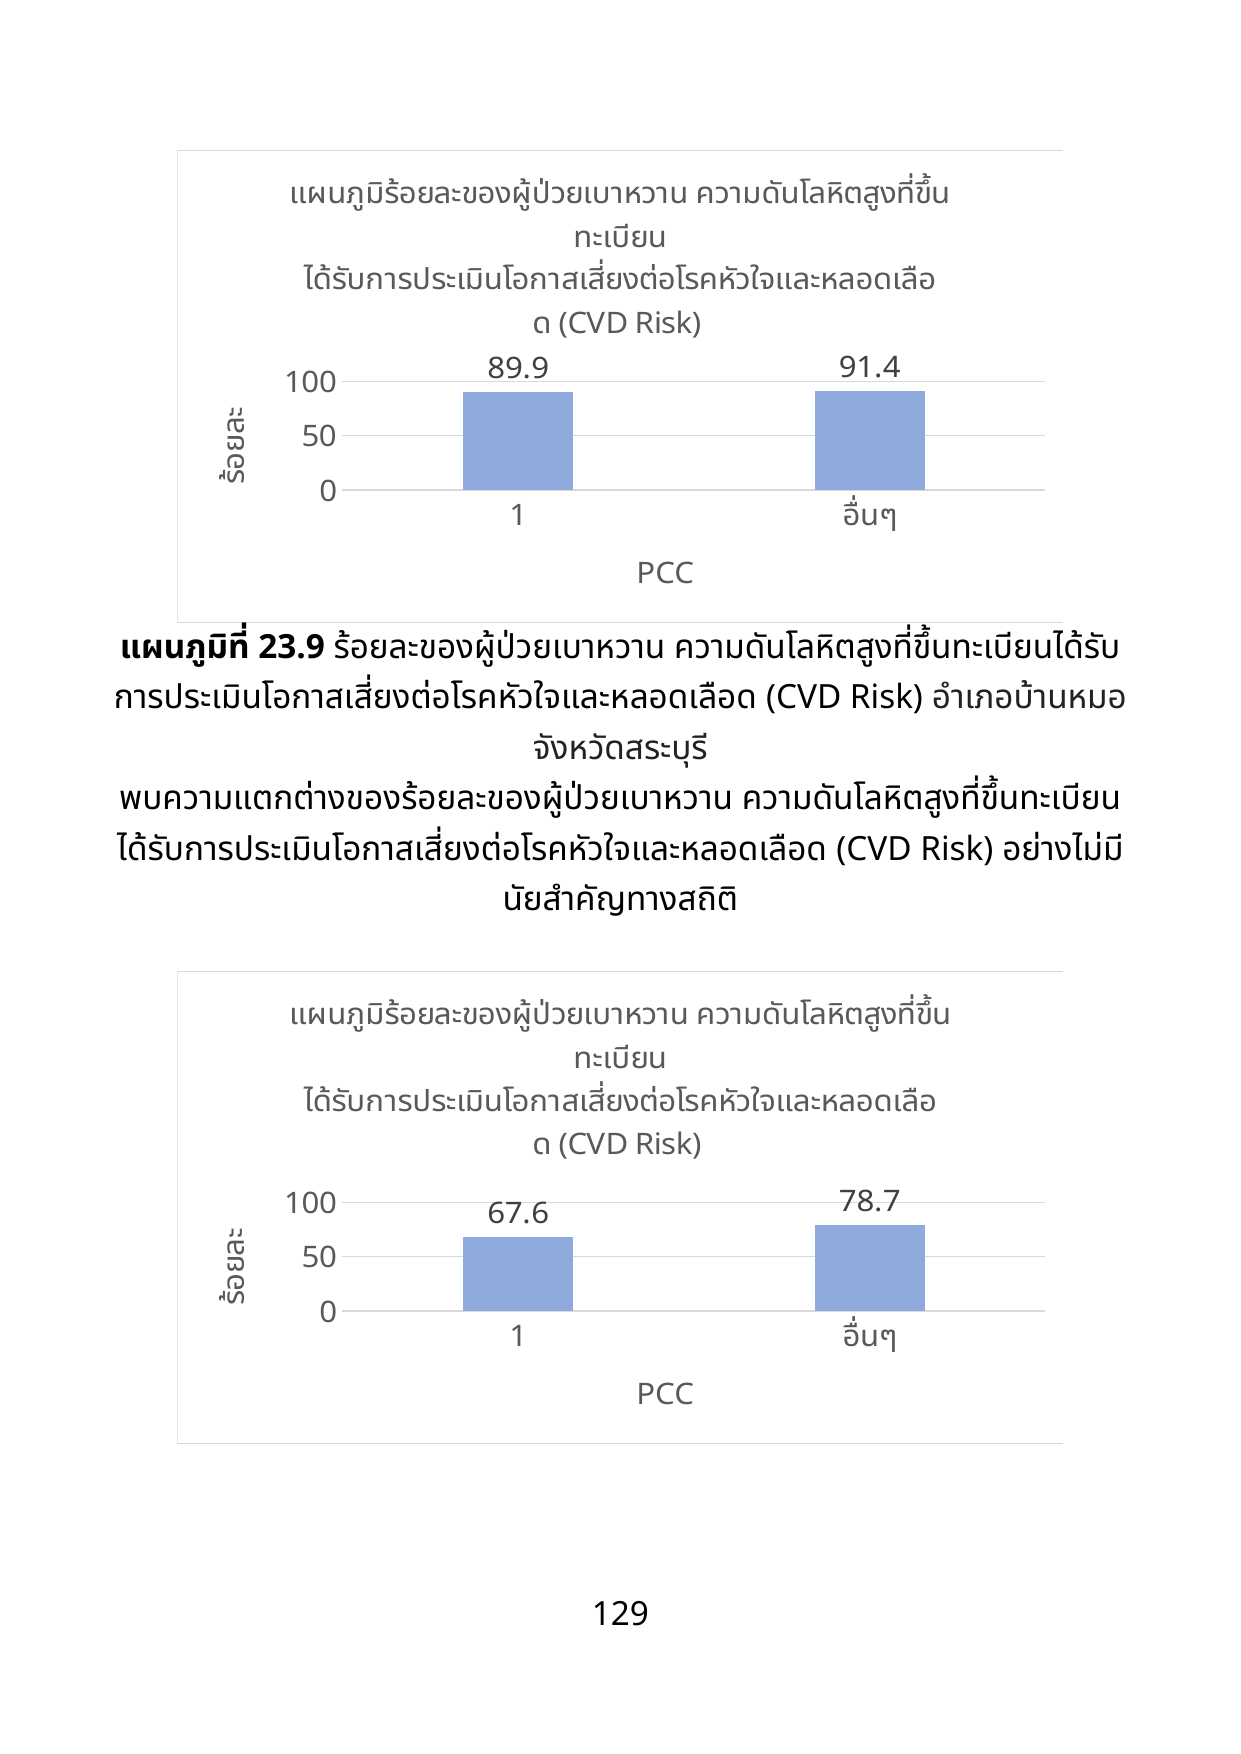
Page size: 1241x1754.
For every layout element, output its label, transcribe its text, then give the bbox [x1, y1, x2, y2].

text พบความแตกต่างของร้อยละของผู้ป่วยเบาหวาน ความดันโลหิตสูงที่ขึ้นทะเบียนได้รับการประเมินโอกาสเสี่ยงต่อโรคหัวใจและหลอดเลือด (CVD Risk) อย่างไม่มีนัยสำคัญทางสถิติ [112, 774, 1128, 926]
text แผนภูมิที่ 23.9 ร้อยละของผู้ป่วยเบาหวาน ความดันโลหิตสูงที่ขึ้นทะเบียนได้รับการประเมินโอกาสเสี่ยงต่อโรคหัวใจและหลอดเลือด (CVD Risk) อำเภอบ้านหมอ จังหวัดสระบุรี [112, 622, 1128, 774]
